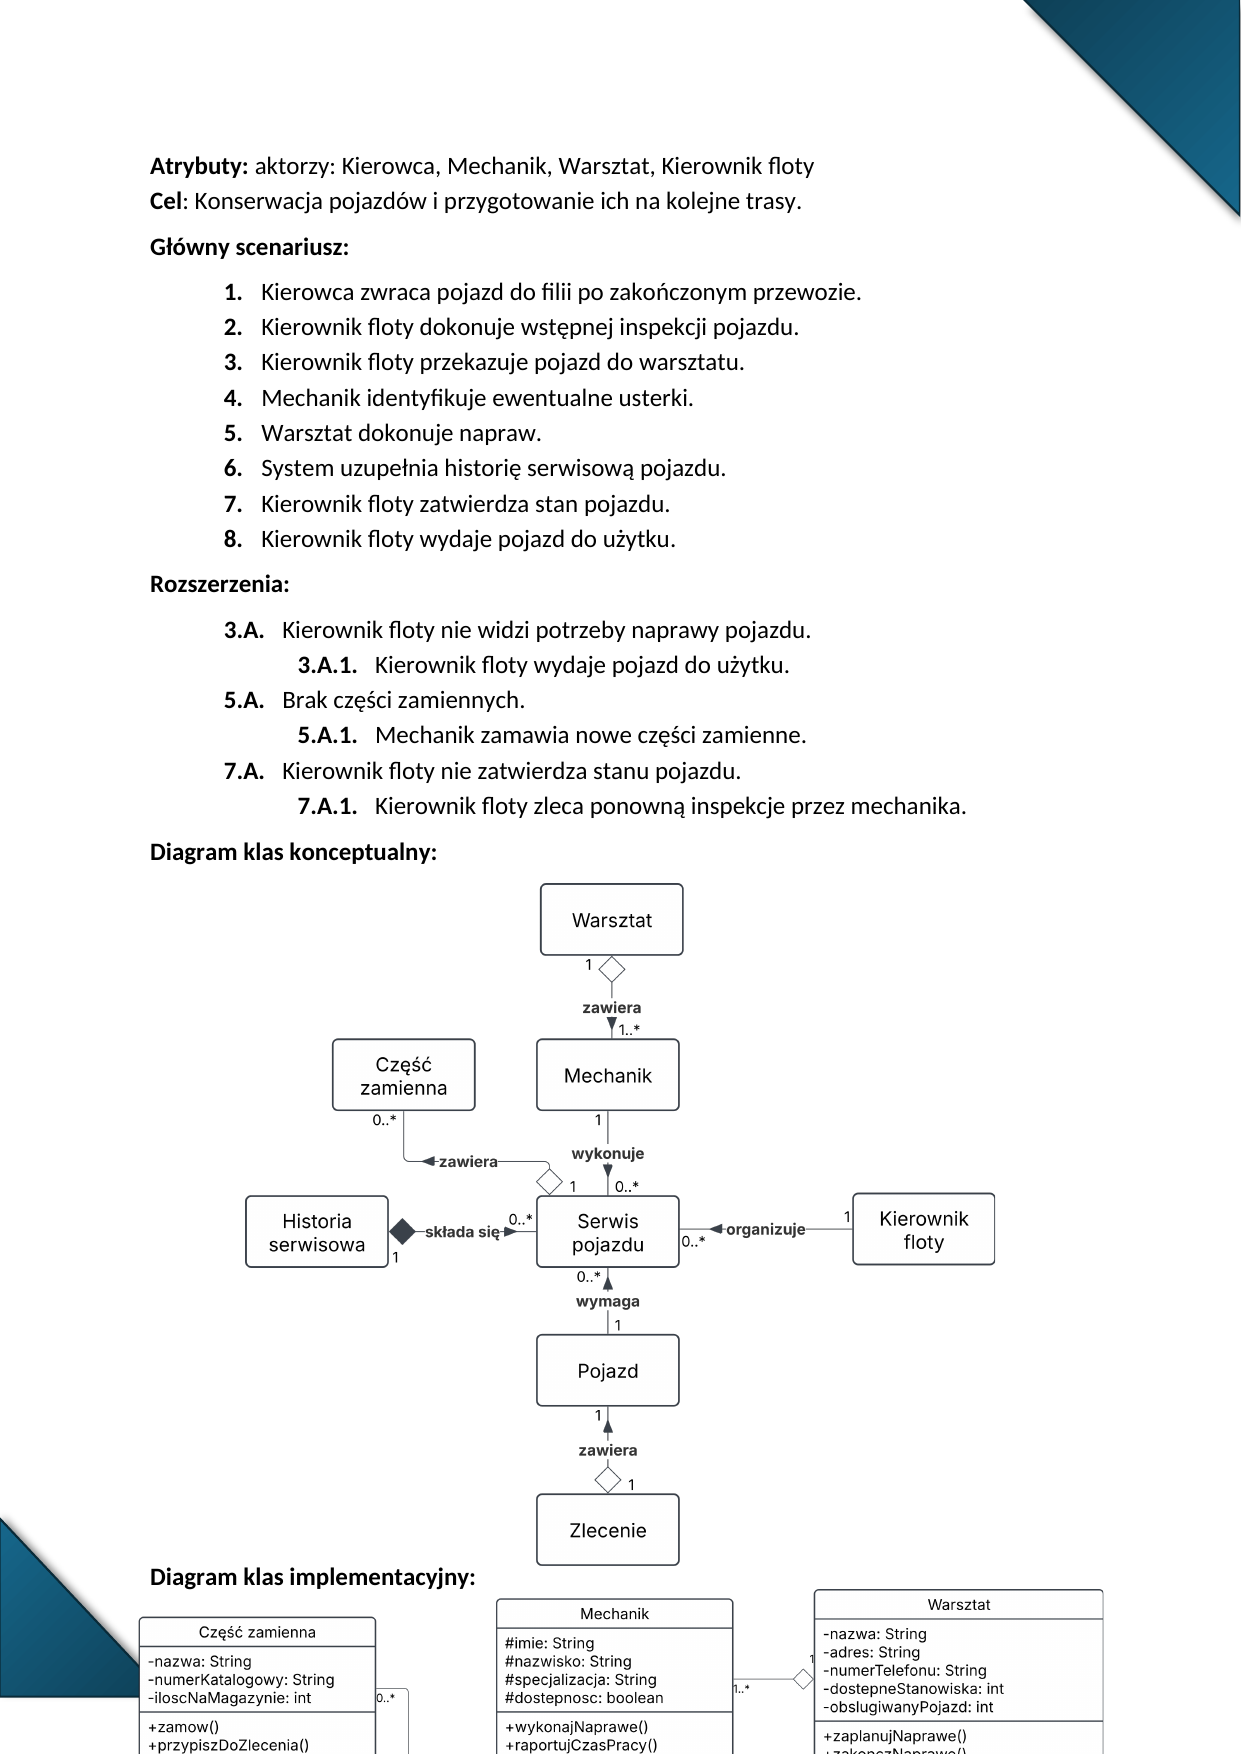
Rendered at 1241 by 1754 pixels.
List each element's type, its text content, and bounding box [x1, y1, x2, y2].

list Mechanik identyfikuje ewentualne usterki. [223, 382, 1090, 412]
list Kierowca zwraca pojazd do filii po zakończonym przewozie. [223, 276, 1090, 306]
text Rozszerzenia: [150, 568, 1090, 599]
text Diagram klas implementacyjny: [150, 1561, 1090, 1589]
picture [245, 883, 996, 1566]
list Kierownik floty wydaje pojazd do użytku. [223, 523, 1090, 554]
picture [136, 1589, 1104, 1754]
list Kierownik floty zatwierdza stan pojazdu. [223, 488, 1090, 518]
text Diagram klas konceptualny: [150, 836, 1090, 866]
list Warsztat dokonuje napraw. [223, 417, 1090, 448]
list System uzupełnia historię serwisową pojazdu. [223, 452, 1090, 483]
text 3.A. Kierownik floty nie widzi potrzeby naprawy pojazdu. 3.A.1. Kierownik floty wydaje pojazd do użytku. 5.A. Brak części zamiennych. 5.A.1. Mechanik zamawia nowe części zamienne. 7.A. Kierownik floty nie zatwierdza stanu pojazdu. 7.A.1. Kierownik floty zleca ponowną inspekcje przez mechanika. [150, 614, 1090, 821]
list Kierownik floty przekazuje pojazd do warsztatu. [223, 347, 1090, 377]
text Główny scenariusz: [150, 231, 1090, 261]
list Kierownik floty dokonuje wstępnej inspekcji pojazdu. [223, 311, 1090, 342]
text Atrybuty: aktorzy: Kierowca, Mechanik, Warsztat, Kierownik floty Cel: Konserwacja pojazdów i przygotowanie ich na kolejne trasy. [150, 150, 1090, 216]
